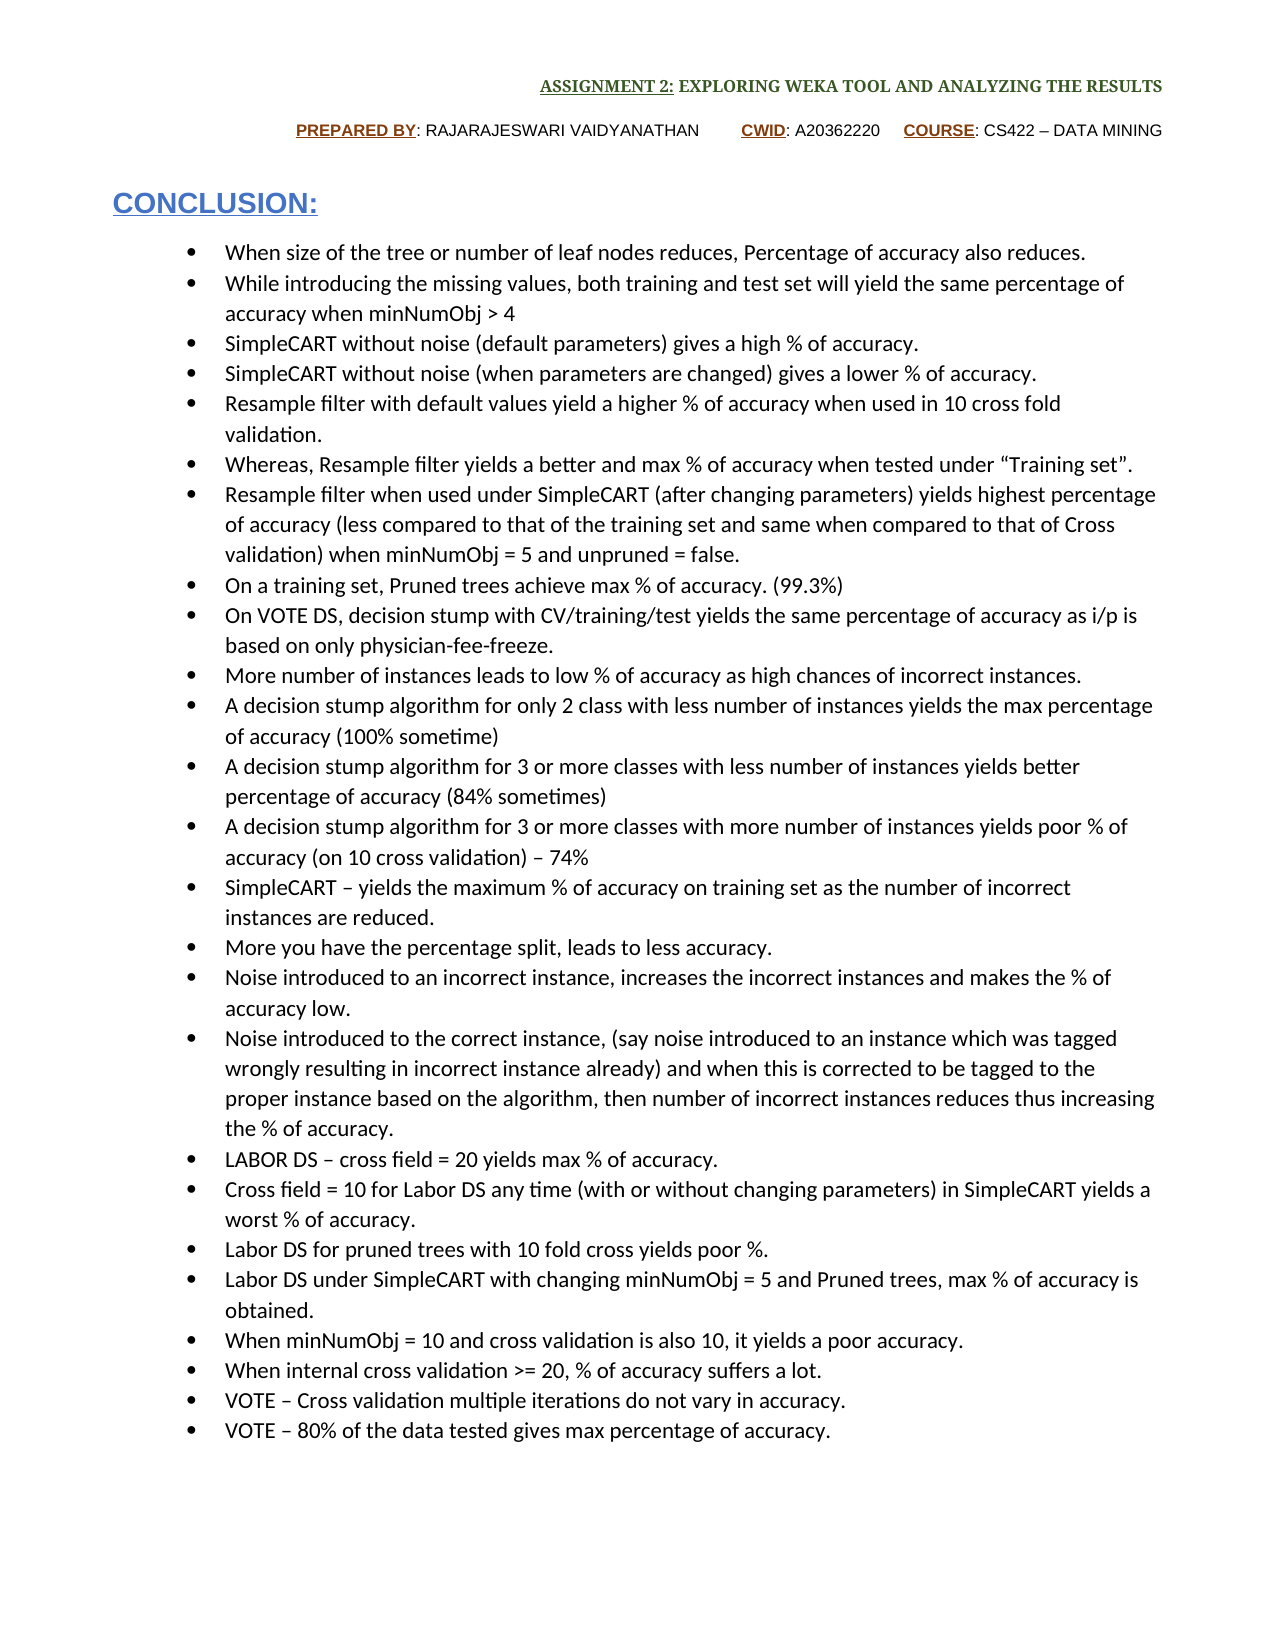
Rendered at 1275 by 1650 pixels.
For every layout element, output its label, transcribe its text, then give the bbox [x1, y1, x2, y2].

list More you have the percentage split, leads to less accuracy. [187, 933, 1162, 961]
list On a training set, Pruned trees achieve max % of accuracy. (99.3%) [187, 571, 1162, 599]
list SimpleCART without noise (when parameters are changed) gives a lower % of accuracy. [187, 359, 1162, 387]
list SimpleCART – yields the maximum % of accuracy on training set as the number of incorrect instances are reduced. [187, 873, 1162, 931]
list VOTE – Cross validation multiple iterations do not vary in accuracy. [187, 1386, 1162, 1414]
list More number of instances leads to low % of accuracy as high chances of incorrect instances. [187, 661, 1162, 689]
list LABOR DS – cross field = 20 yields max % of accuracy. [187, 1145, 1162, 1173]
list Noise introduced to an incorrect instance, increases the incorrect instances and makes the % of accuracy low. [187, 963, 1162, 1022]
list When internal cross validation >= 20, % of accuracy suffers a lot. [187, 1356, 1162, 1384]
list Whereas, Resample filter yields a better and max % of accuracy when tested under “Training set”. [187, 450, 1162, 478]
list Cross field = 10 for Labor DS any time (with or without changing parameters) in SimpleCART yields a worst % of accuracy. [187, 1175, 1162, 1233]
list When size of the tree or number of leaf nodes reduces, Percentage of accuracy also reduces. [187, 238, 1162, 267]
list A decision stump algorithm for 3 or more classes with more number of instances yields poor % of accuracy (on 10 cross validation) – 74% [187, 812, 1162, 871]
list While introducing the missing values, both training and test set will yield the same percentage of accuracy when minNumObj > 4 [187, 269, 1162, 327]
list Labor DS for pruned trees with 10 fold cross yields poor %. [187, 1235, 1162, 1263]
list SimpleCART without noise (default parameters) gives a high % of accuracy. [187, 329, 1162, 357]
list On VOTE DS, decision stump with CV/training/test yields the same percentage of accuracy as i/p is based on only physician-fee-freeze. [187, 601, 1162, 659]
list Resample filter with default values yield a higher % of accuracy when used in 10 cross fold validation. [187, 389, 1162, 448]
list VOTE – 80% of the data tested gives max percentage of accuracy. [187, 1417, 1162, 1445]
text CONCLUSION: [112, 186, 1162, 219]
list A decision stump algorithm for only 2 class with less number of instances yields the max percentage of accuracy (100% sometime) [187, 692, 1162, 750]
list A decision stump algorithm for 3 or more classes with less number of instances yields better percentage of accuracy (84% sometimes) [187, 752, 1162, 810]
list Noise introduced to the correct instance, (say noise introduced to an instance which was tagged wrongly resulting in incorrect instance already) and when this is corrected to be tagged to the proper instance based on the algorithm, then number of incorrect instances reduces thus increasing the % of accuracy. [187, 1024, 1162, 1143]
list Labor DS under SimpleCART with changing minNumObj = 5 and Pruned trees, max % of accuracy is obtained. [187, 1266, 1162, 1324]
list Resample filter when used under SimpleCART (after changing parameters) yields highest percentage of accuracy (less compared to that of the training set and same when compared to that of Cross validation) when minNumObj = 5 and unpruned = false. [187, 480, 1162, 569]
list When minNumObj = 10 and cross validation is also 10, it yields a poor accuracy. [187, 1326, 1162, 1354]
